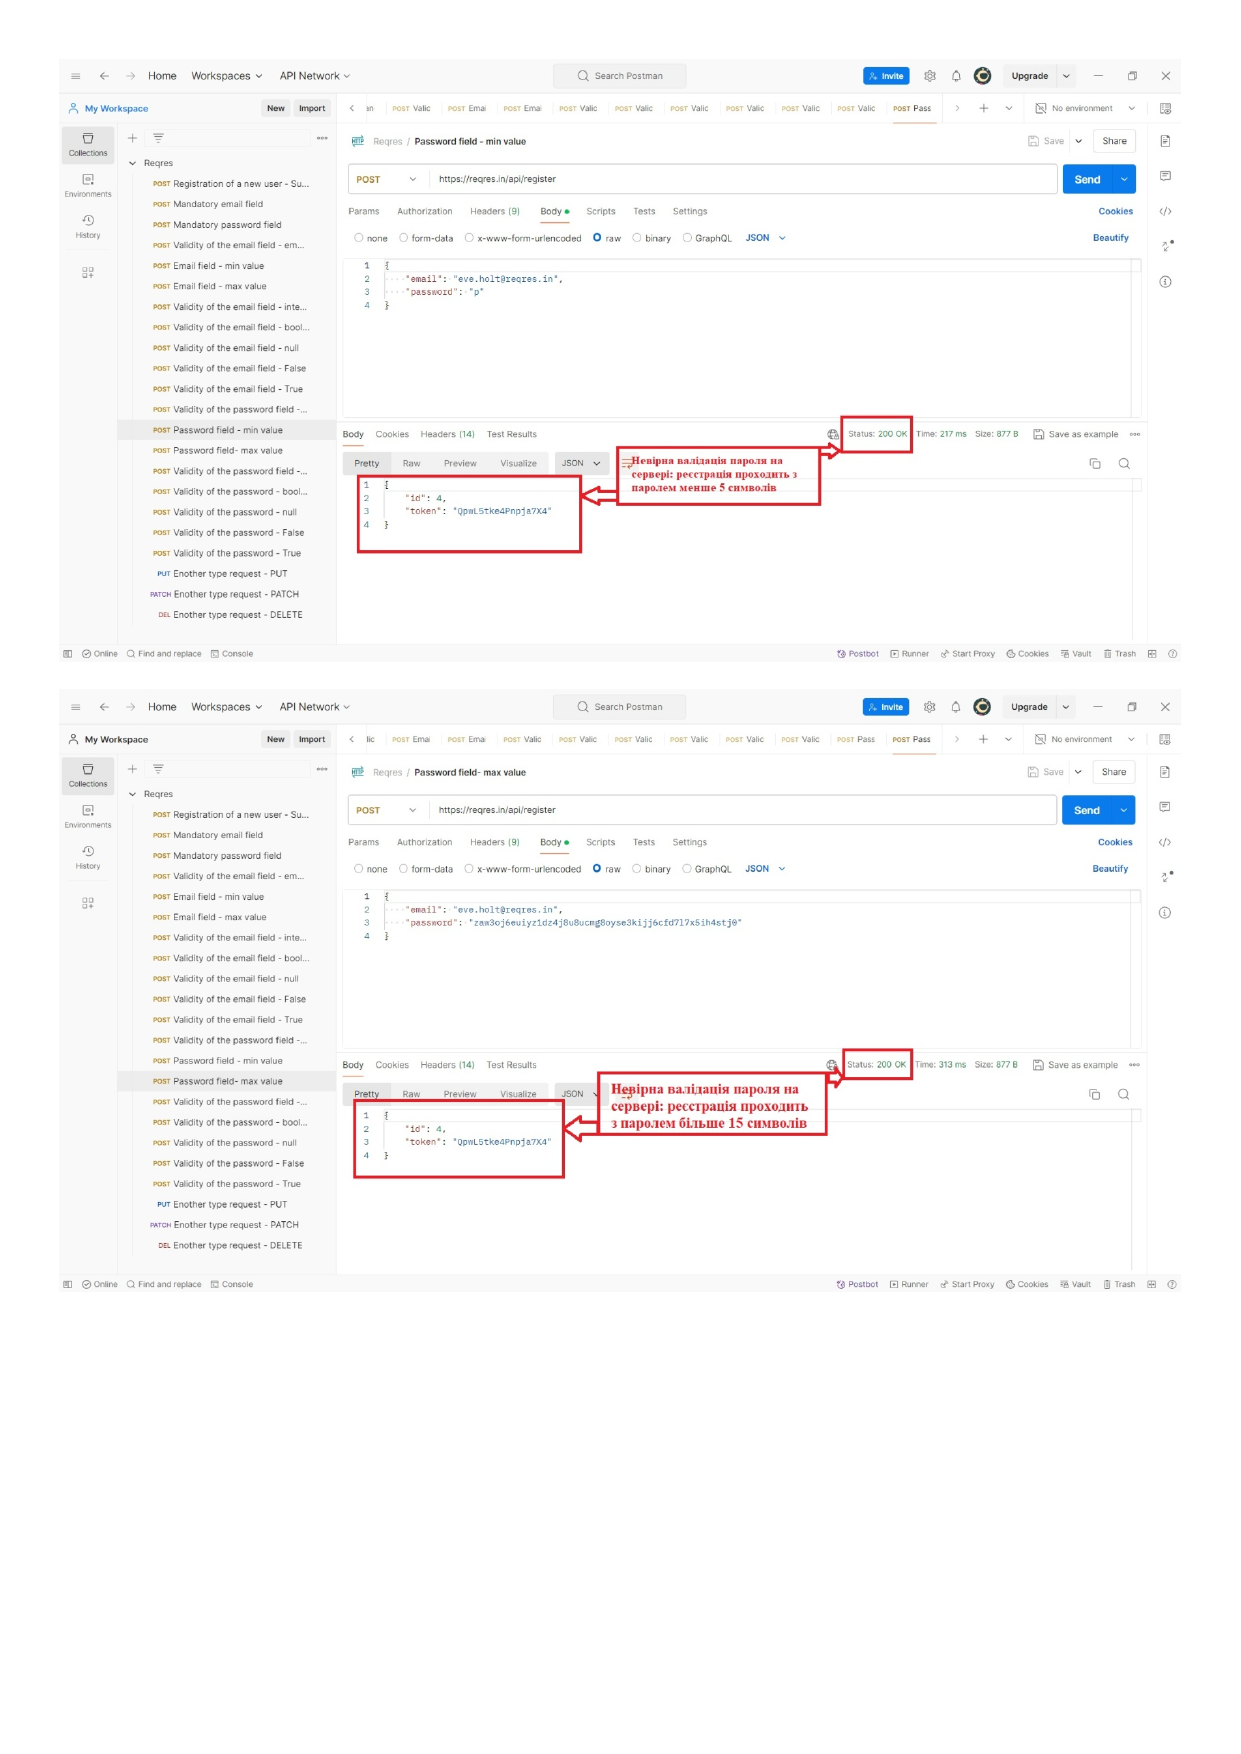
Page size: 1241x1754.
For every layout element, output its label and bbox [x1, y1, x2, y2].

picture [59, 689, 1182, 1292]
picture [59, 59, 1182, 662]
